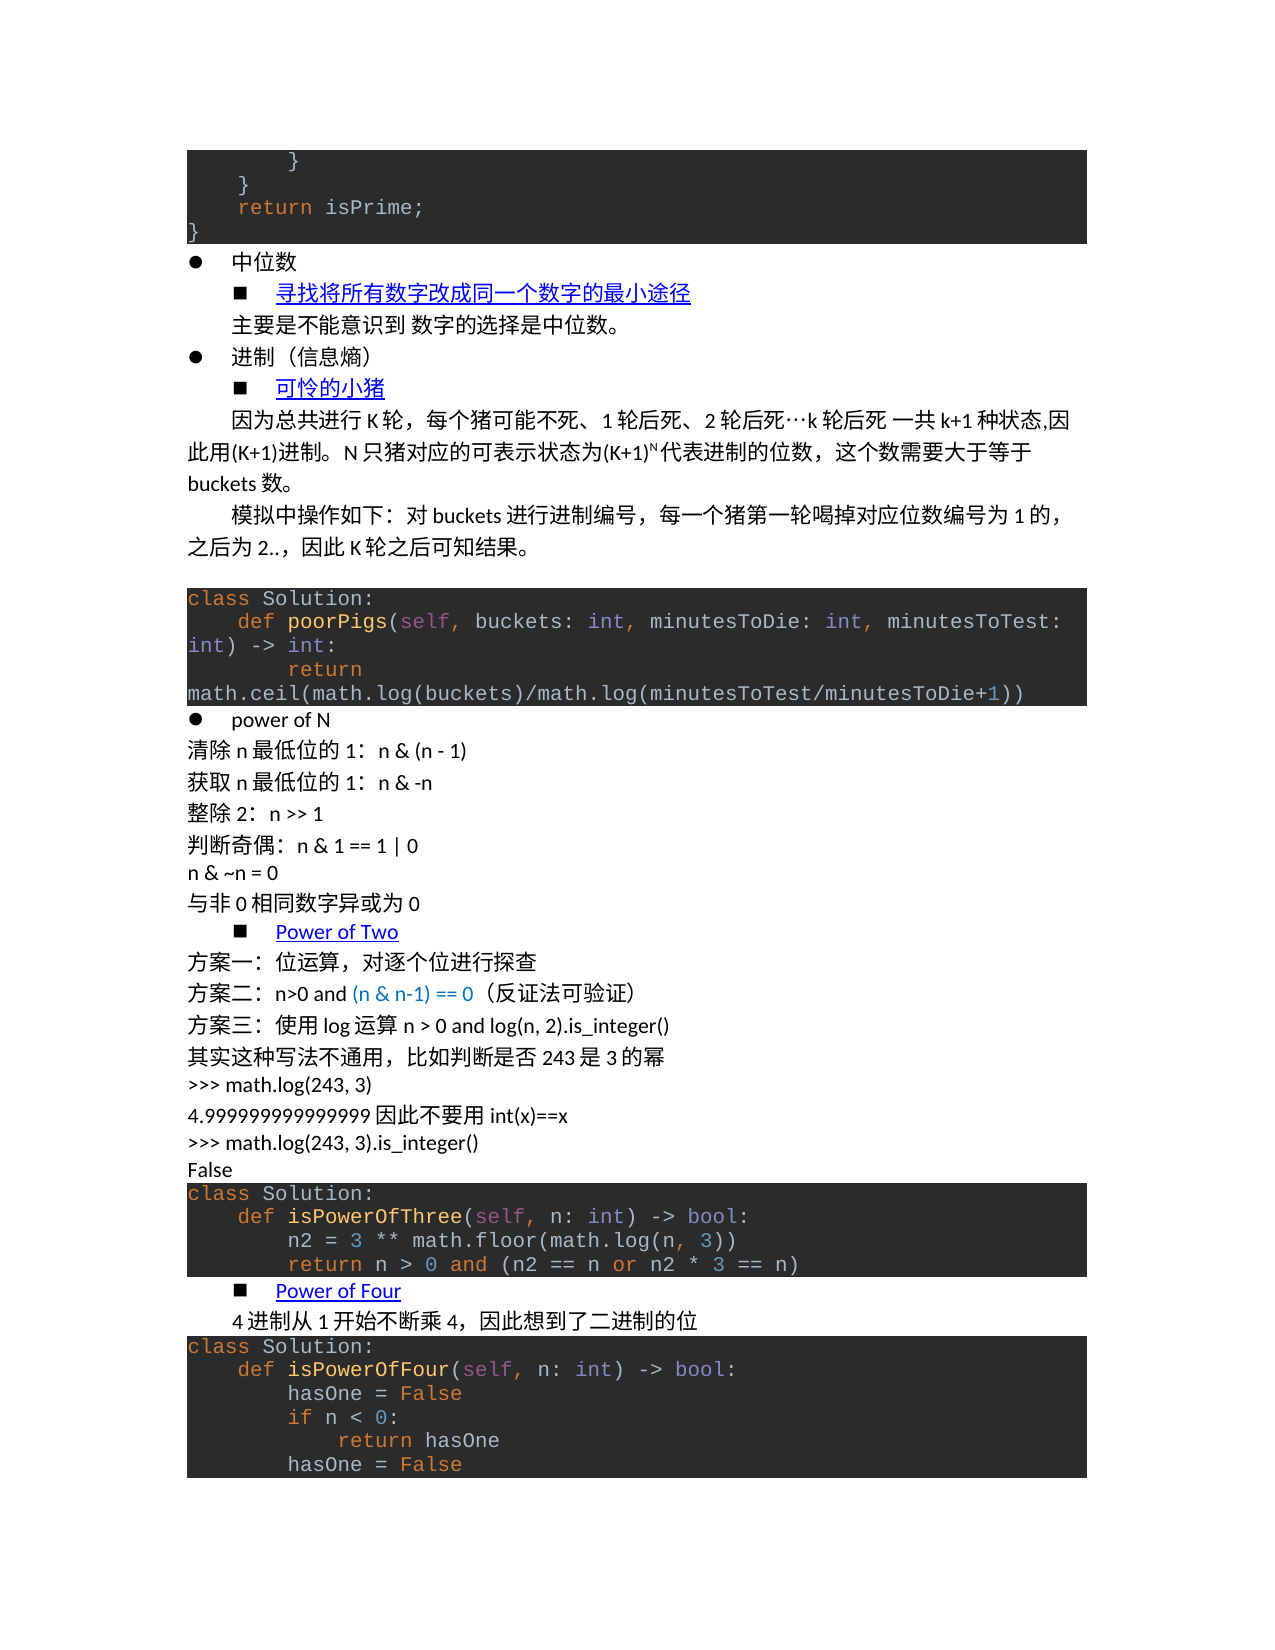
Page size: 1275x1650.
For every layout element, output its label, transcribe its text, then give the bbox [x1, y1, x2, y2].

text class Solution: def isPowerOfThree(self, n: int) -> bool: n2 = 3 ** math.floor(math.log(n, 3)) return n > 0 and (n2 == n or n2 * 3 == n) [187, 1183, 1087, 1277]
text 模拟中操作如下：对buckets进行进制编号，每一个猪第一轮喝掉对应位数编号为1的，之后为2..，因此K轮之后可知结果。 [187, 498, 1087, 561]
text n & ~n = 0 [187, 859, 1087, 886]
text 方案二：n>0 and (n & n-1) == 0（反证法可验证） [187, 976, 1087, 1008]
text 清除 n 最低位的 1：n & (n - 1) [187, 733, 1087, 764]
text 其实这种写法不通用，比如判断是否243是3的幂 [187, 1039, 1087, 1071]
text 整除 2：n >> 1 [187, 796, 1087, 828]
text 因为总共进行K轮，每个猪可能不死、1轮后死、2轮后死…k轮后死 一共k+1种状态,因此用(K+1)进制。N只猪对应的可表示状态为(K+1)N代表进制的位数，这个数需要大于等于buckets数。 [187, 403, 1087, 498]
text 方案一：位运算，对逐个位进行探查 [187, 944, 1087, 976]
list 寻找将所有数字改成同一个数字的最小途径 [232, 276, 1087, 308]
text >>> math.log(243, 3) [187, 1071, 1087, 1098]
list 进制（信息熵） [187, 339, 1087, 371]
text >>> math.log(243, 3).is_integer() [187, 1129, 1087, 1156]
text 获取 n 最低位的 1：n & -n [187, 764, 1087, 796]
text False [187, 1156, 1087, 1183]
text class Solution: def poorPigs(self, buckets: int, minutesToDie: int, minutesToTest: int) -> int: return math.ceil(math.log(buckets)/math.log(minutesToTest/minutesToDie+1)) [187, 588, 1087, 706]
text 4进制从1开始不断乘4，因此想到了二进制的位 [232, 1304, 1087, 1336]
text 与非0相同数字异或为0 [187, 886, 1087, 918]
text 判断奇偶：n & 1 == 1 | 0 [187, 828, 1087, 859]
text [187, 1336, 1087, 1478]
list Power of Four [232, 1277, 1087, 1304]
list power of N [187, 706, 1087, 733]
text 主要是不能意识到 数字的选择是中位数。 [231, 308, 1087, 339]
list 可怜的小猪 [232, 371, 1087, 403]
text 4.999999999999999 因此不要用 int(x)==x [187, 1098, 1087, 1129]
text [187, 150, 1087, 244]
list 中位数 [187, 244, 1087, 276]
text 方案三：使用log运算 n > 0 and log(n, 2).is_integer() [187, 1008, 1087, 1039]
list Power of Two [232, 918, 1087, 944]
